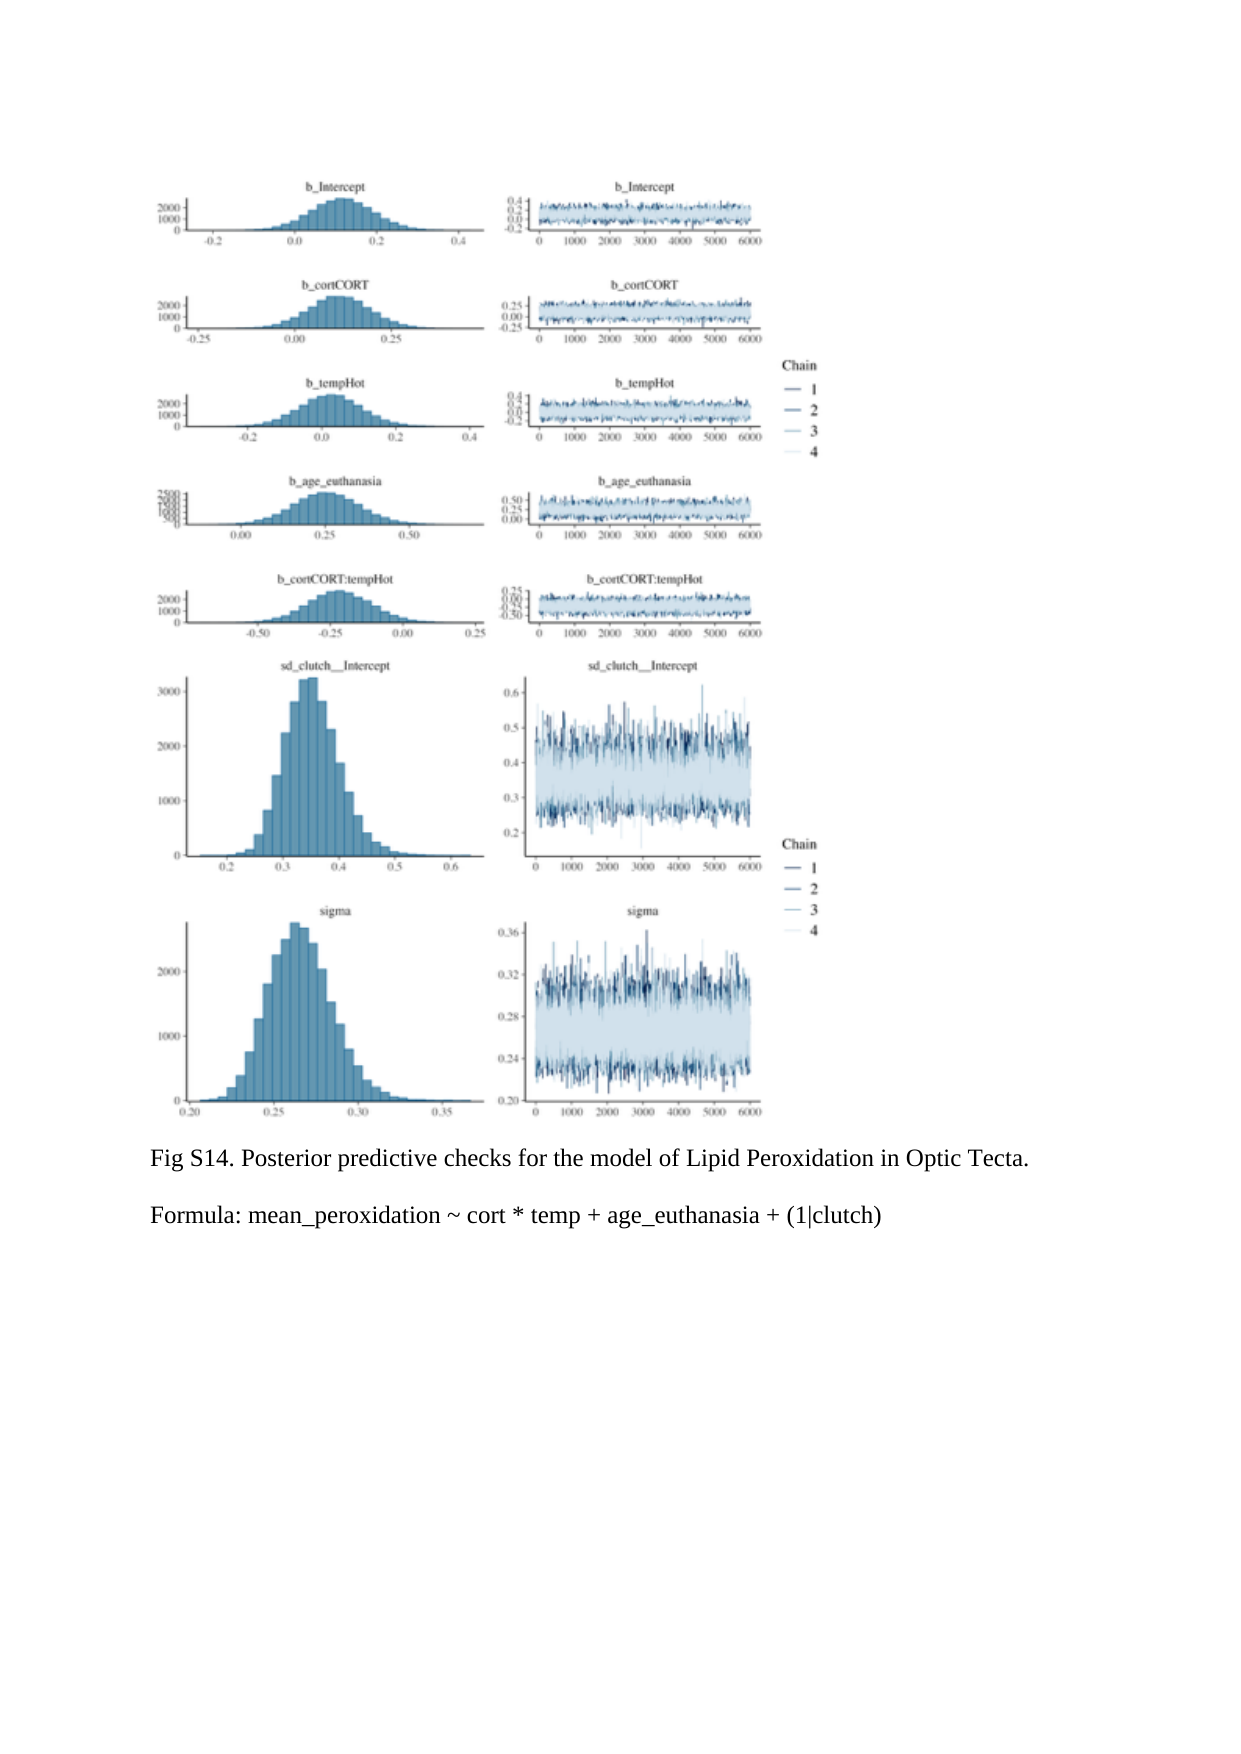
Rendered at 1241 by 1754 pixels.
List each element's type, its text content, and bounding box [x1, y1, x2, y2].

text Fig S14. Posterior predictive checks for the model of Lipid Peroxidation in Optic Tecta. Formula: mean_peroxidation ~ cort * temp + age_euthanasia + (1|clutch) [150, 1143, 1090, 1229]
picture [150, 168, 833, 1125]
